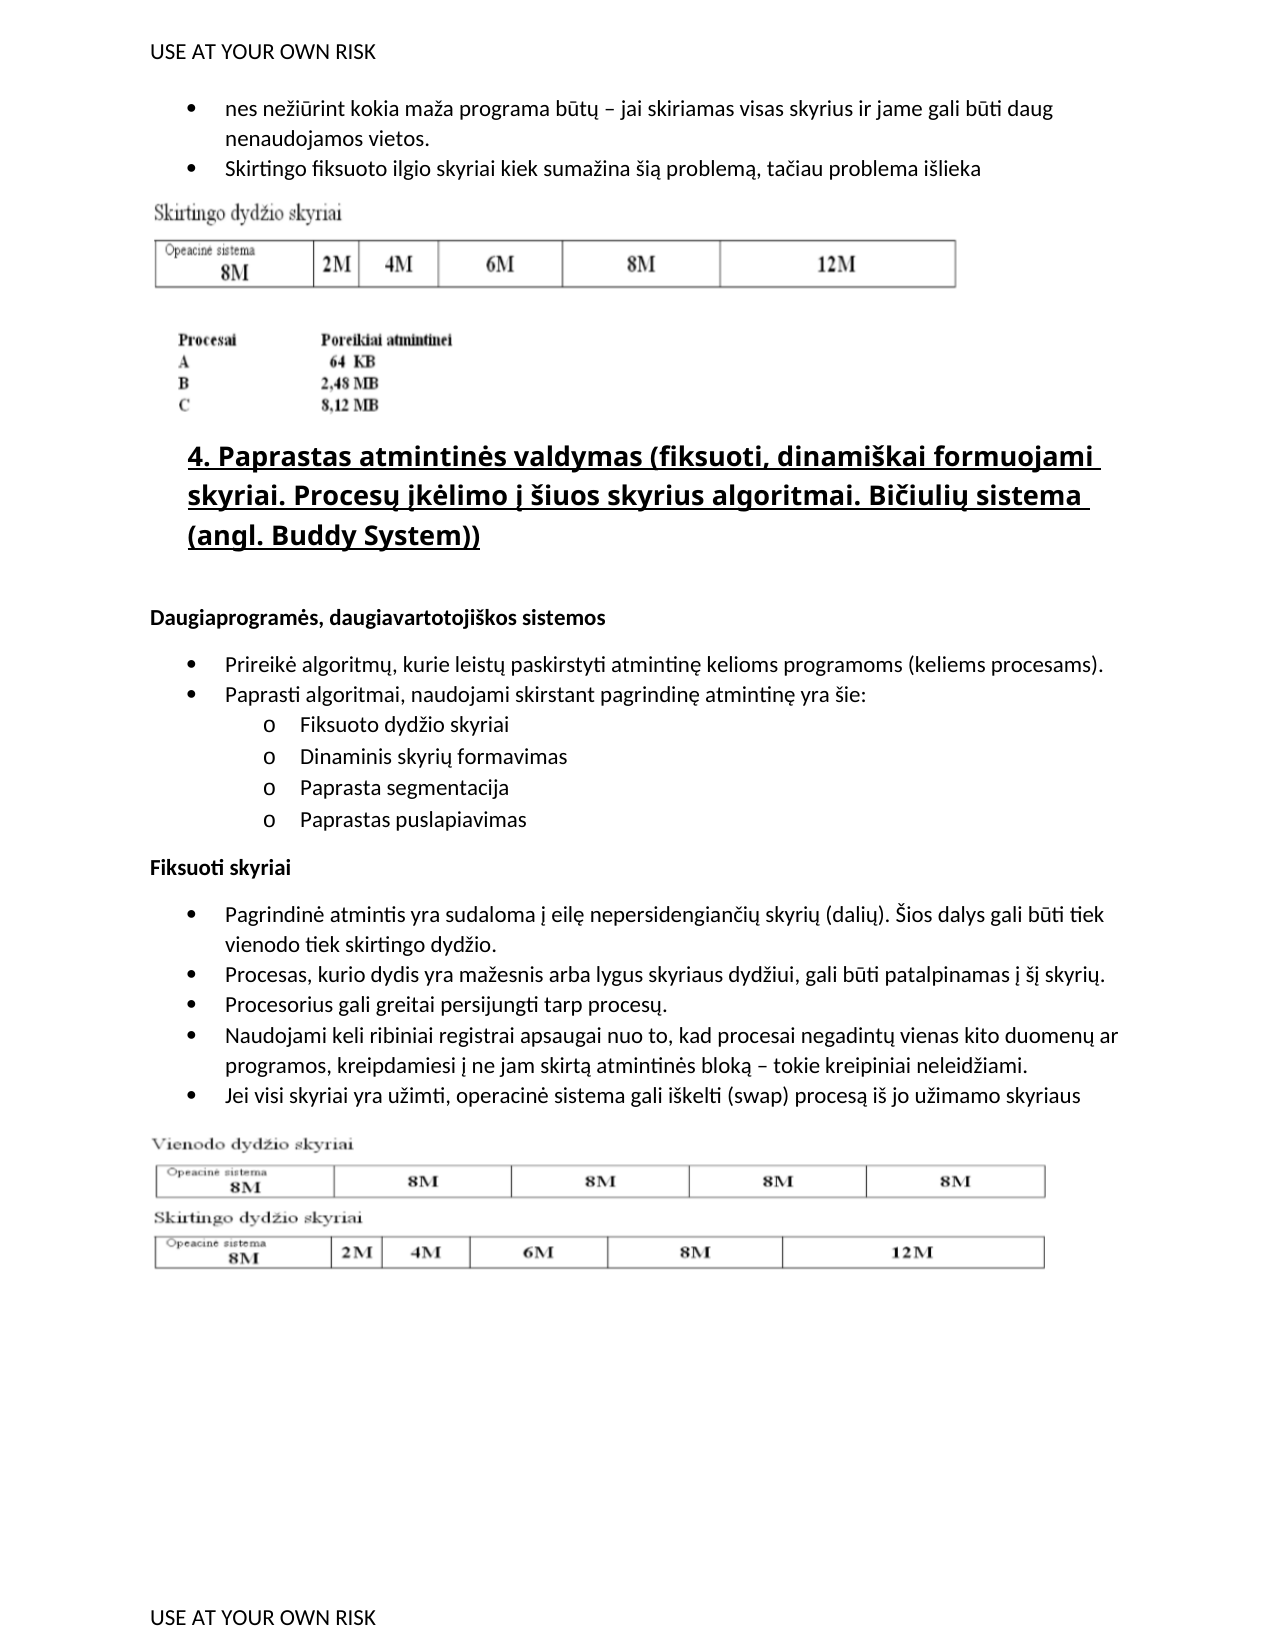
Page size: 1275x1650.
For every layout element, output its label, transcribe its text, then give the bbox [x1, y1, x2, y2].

list Jei visi skyriai yra užimti, operacinė sistema gali iškelti (swap) procesą iš jo užimamo skyriaus [187, 1081, 1125, 1109]
text Daugiaprogramės, daugiavartotojiškos sistemos [150, 603, 1125, 631]
subtitle 4. Paprastas atmintinės valdymas (fiksuoti, dinamiškai formuojami skyriai. Procesų įkėlimo į šiuos skyrius algoritmai. Bičiulių sistema (angl. Buddy System)) [187, 437, 1125, 553]
list Paprasta segmentacija [262, 773, 1125, 803]
list Skirtingo fiksuoto ilgio skyriai kiek sumažina šią problemą, tačiau problema išlieka [187, 154, 1125, 182]
list Prireikė algoritmų, kurie leistų paskirstyti atmintinę kelioms programoms (keliems procesams). [187, 650, 1125, 678]
list Naudojami keli ribiniai registrai apsaugai nuo to, kad procesai negadintų vienas kito duomenų ar programos, kreipdamiesi į ne jam skirtą atmintinės bloką – tokie kreipiniai neleidžiami. [187, 1021, 1125, 1079]
list Fiksuoto dydžio skyriai [262, 711, 1125, 740]
list Procesas, kurio dydis yra mažesnis arba lygus skyriaus dydžiui, gali būti patalpinamas į šį skyrių. [187, 960, 1125, 988]
list Paprastas puslapiavimas [262, 805, 1125, 834]
list nes nežiūrint kokia maža programa būtų – jai skiriamas visas skyrius ir jame gali būti daug nenaudojamos vietos. [187, 94, 1125, 152]
picture [150, 201, 968, 419]
picture [150, 1128, 1048, 1274]
list Pagrindinė atmintis yra sudaloma į eilę nepersidengiančių skyrių (dalių). Šios dalys gali būti tiek vienodo tiek skirtingo dydžio. [187, 900, 1125, 958]
list Dinaminis skyrių formavimas [262, 742, 1125, 771]
list Paprasti algoritmai, naudojami skirstant pagrindinę atmintinę yra šie: [187, 680, 1125, 708]
text Fiksuoti skyriai [150, 853, 1125, 881]
list Procesorius gali greitai persijungti tarp procesų. [187, 991, 1125, 1019]
